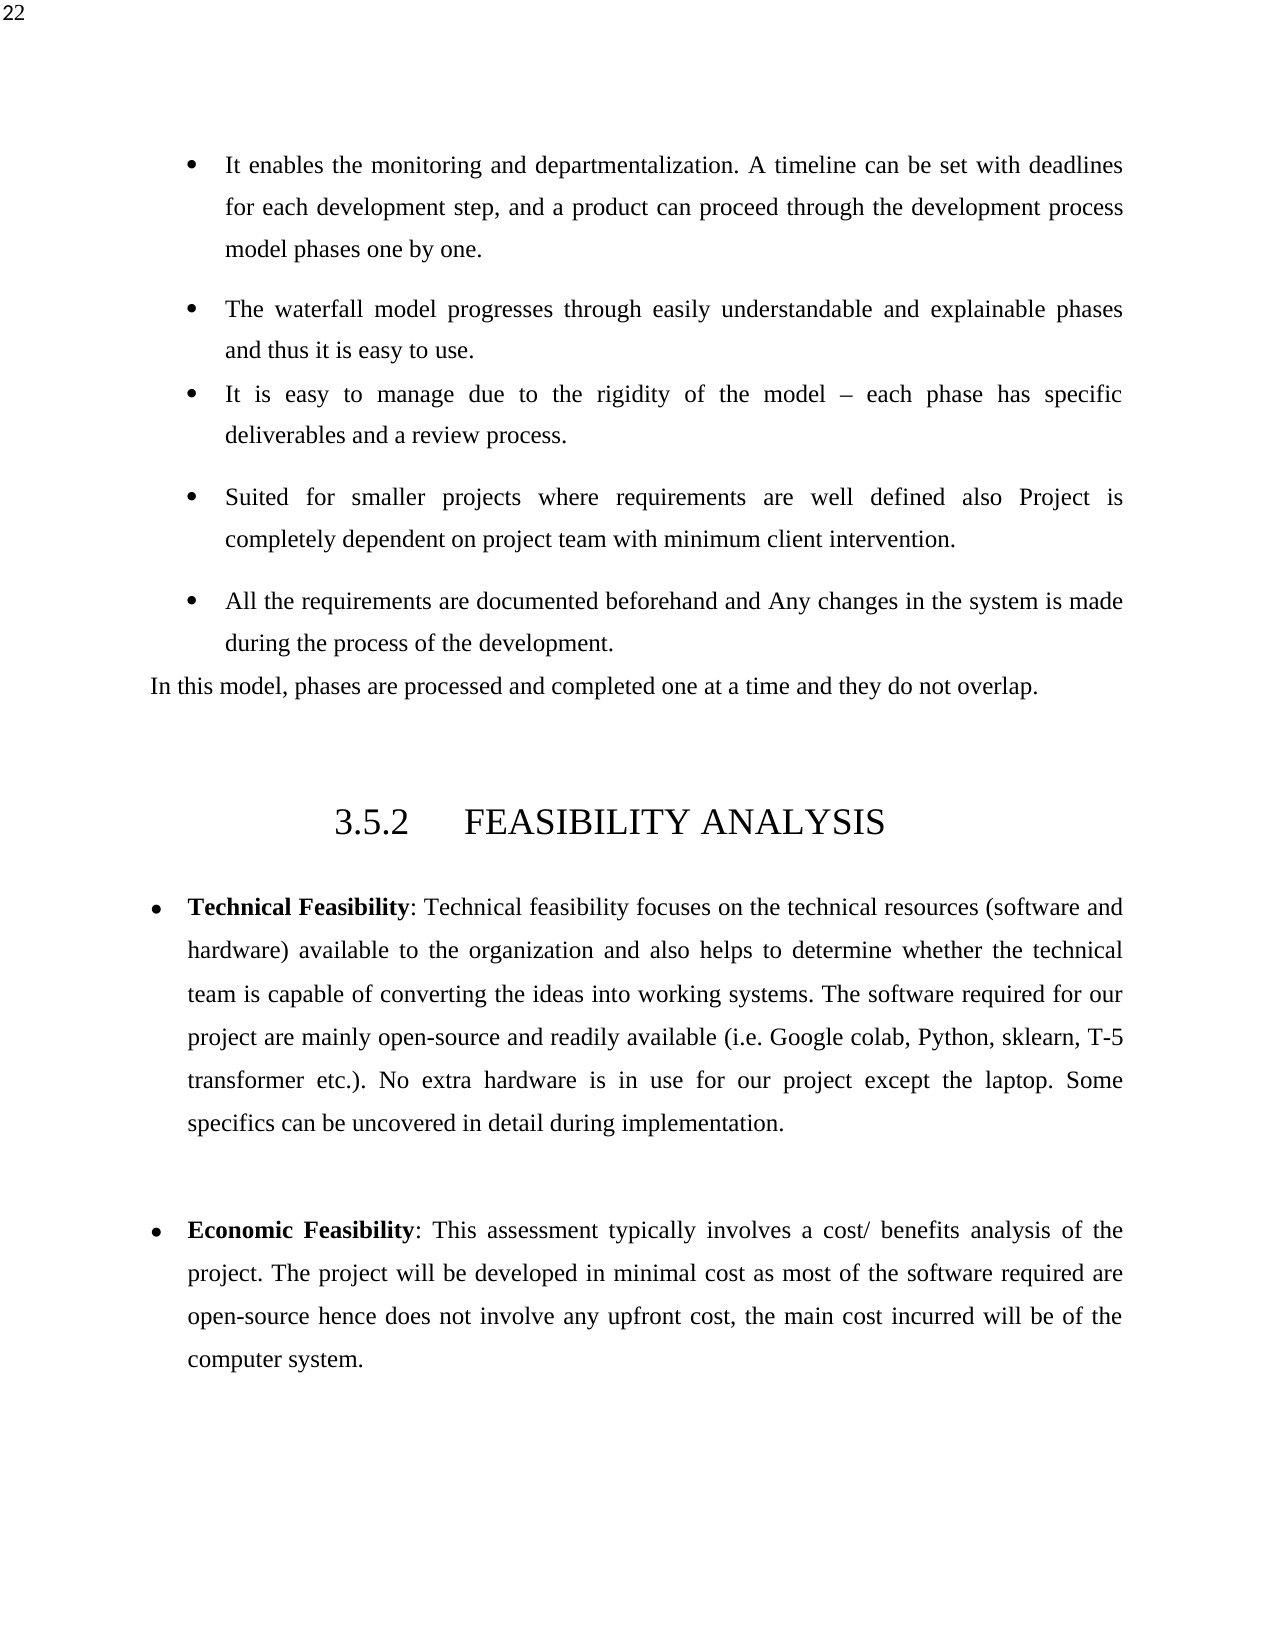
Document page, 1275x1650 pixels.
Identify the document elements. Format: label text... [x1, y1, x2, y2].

list It is easy to manage due to the rigidity of the model – each phase has specific deliverables and a review process. [187, 379, 1124, 449]
list The waterfall model progresses through easily understandable and explainable phases and thus it is easy to use. [187, 294, 1124, 364]
list Economic Feasibility: This assessment typically involves a cost/ benefits analysis of the project. The project will be developed in minimal cost as most of the software required are open-source hence does not involve any upfront cost, the main cost incurred will be of the computer system. [150, 1215, 1124, 1373]
list It enables the monitoring and departmentalization. A timeline can be set with deadlines for each development step, and a product can proceed through the development process model phases one by one. [187, 150, 1124, 263]
subtitle FEASIBILITY ANALYSIS [334, 799, 1173, 842]
list Technical Feasibility: Technical feasibility focuses on the technical resources (software and hardware) available to the organization and also helps to determine whether the technical team is capable of converting the ideas into working systems. The software required for our project are mainly open-source and readily available (i.e. Google colab, Python, sklearn, T-5 transformer etc.). No extra hardware is in use for our project except the laptop. Some specifics can be uncovered in detail during implementation. [150, 892, 1124, 1137]
list All the requirements are documented beforehand and Any changes in the system is made during the process of the development. [187, 586, 1124, 657]
text In this model, phases are processed and completed one at a time and they do not overlap. [150, 671, 1173, 699]
list Suited for smaller projects where requirements are well defined also Project is completely dependent on project team with minimum client intervention. [187, 482, 1124, 553]
